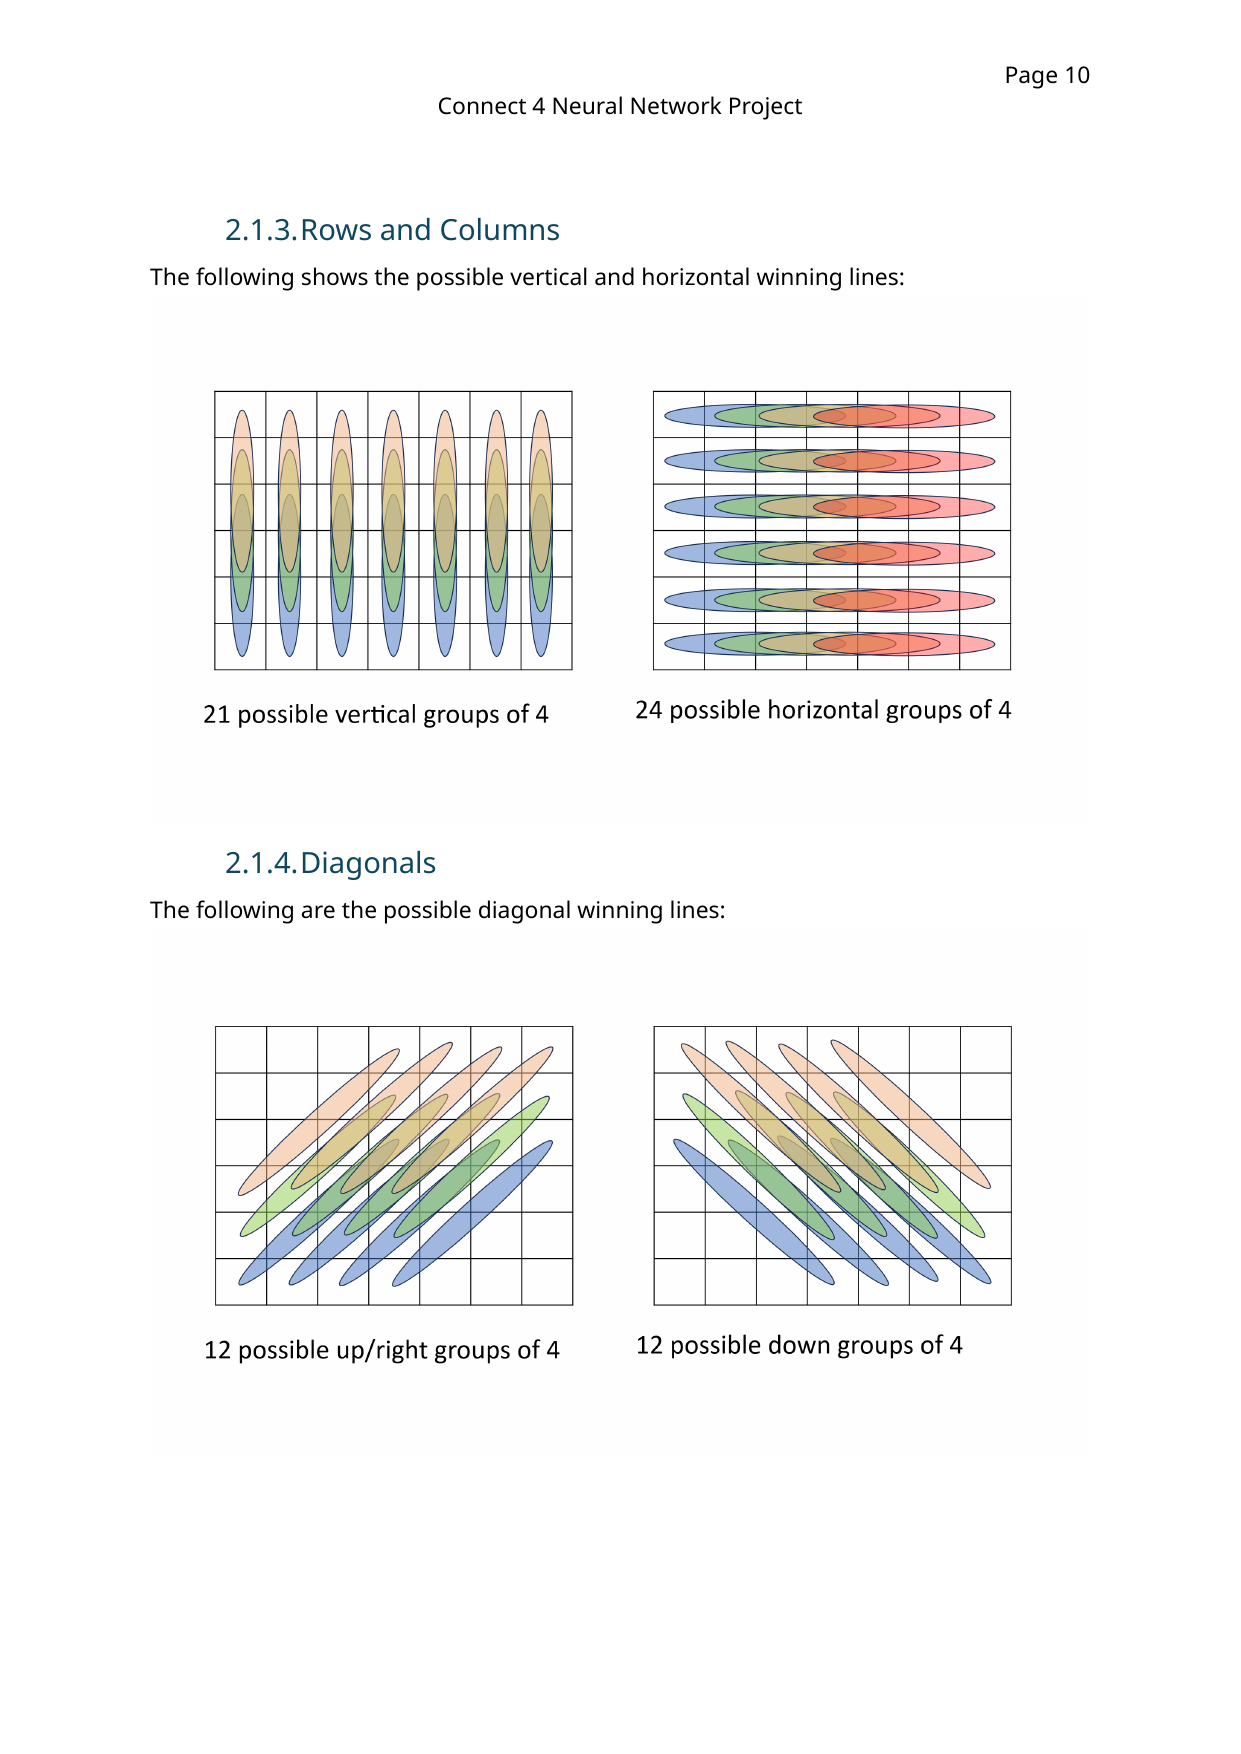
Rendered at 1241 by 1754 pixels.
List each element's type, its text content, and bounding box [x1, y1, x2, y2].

text The following are the possible diagonal winning lines: [150, 893, 1090, 927]
picture [150, 927, 1091, 1457]
picture [150, 294, 1091, 824]
subtitle Rows and Columns [225, 209, 1090, 249]
subtitle Diagonals [225, 842, 1090, 882]
text The following shows the possible vertical and horizontal winning lines: [150, 261, 1090, 294]
